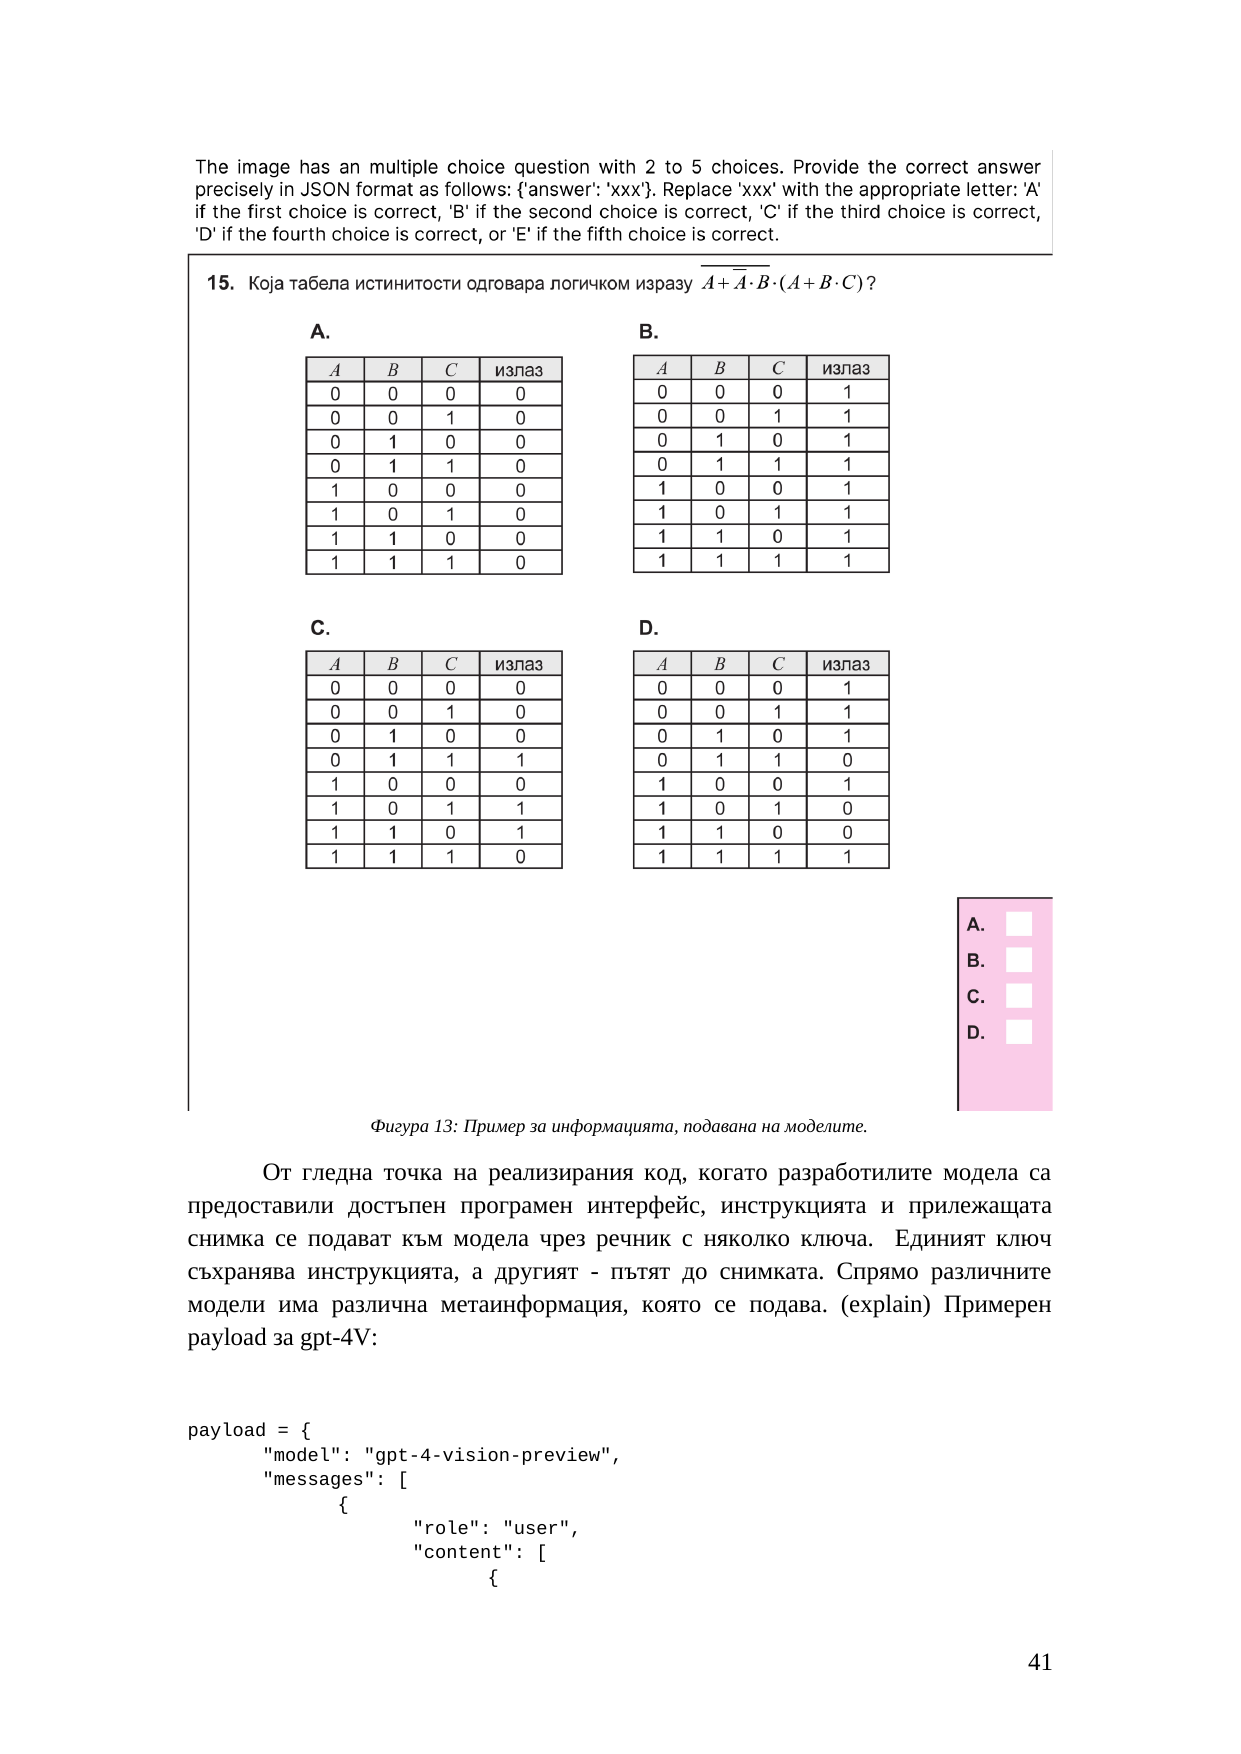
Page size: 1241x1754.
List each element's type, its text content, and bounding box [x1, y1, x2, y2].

text { [412, 1567, 1053, 1589]
text payload = { [187, 1421, 1053, 1442]
text От гледна точка на реализирания код, когато разработилите модела са предоставили достъпен програмен интерфейс, инструкцията и прилежащата снимка се подават към модела чрез речник с няколко ключа. Единият ключ съхранява инструкцията, а другият - пътят до снимката. Спрямо различните модели има различна метаинформация, която се подава. (explain) Примерен payload за gpt-4V: [187, 1157, 1053, 1351]
text "model": "gpt-4-vision-preview", [187, 1446, 1053, 1467]
text Фигура 13: Пример за информацията, подавана на моделите. [187, 1115, 1053, 1136]
text "role": "user", [337, 1519, 1053, 1540]
picture [187, 150, 1053, 1111]
text "content": [ [337, 1543, 1053, 1564]
text { [262, 1494, 1053, 1516]
text "messages": [ [187, 1470, 1053, 1491]
